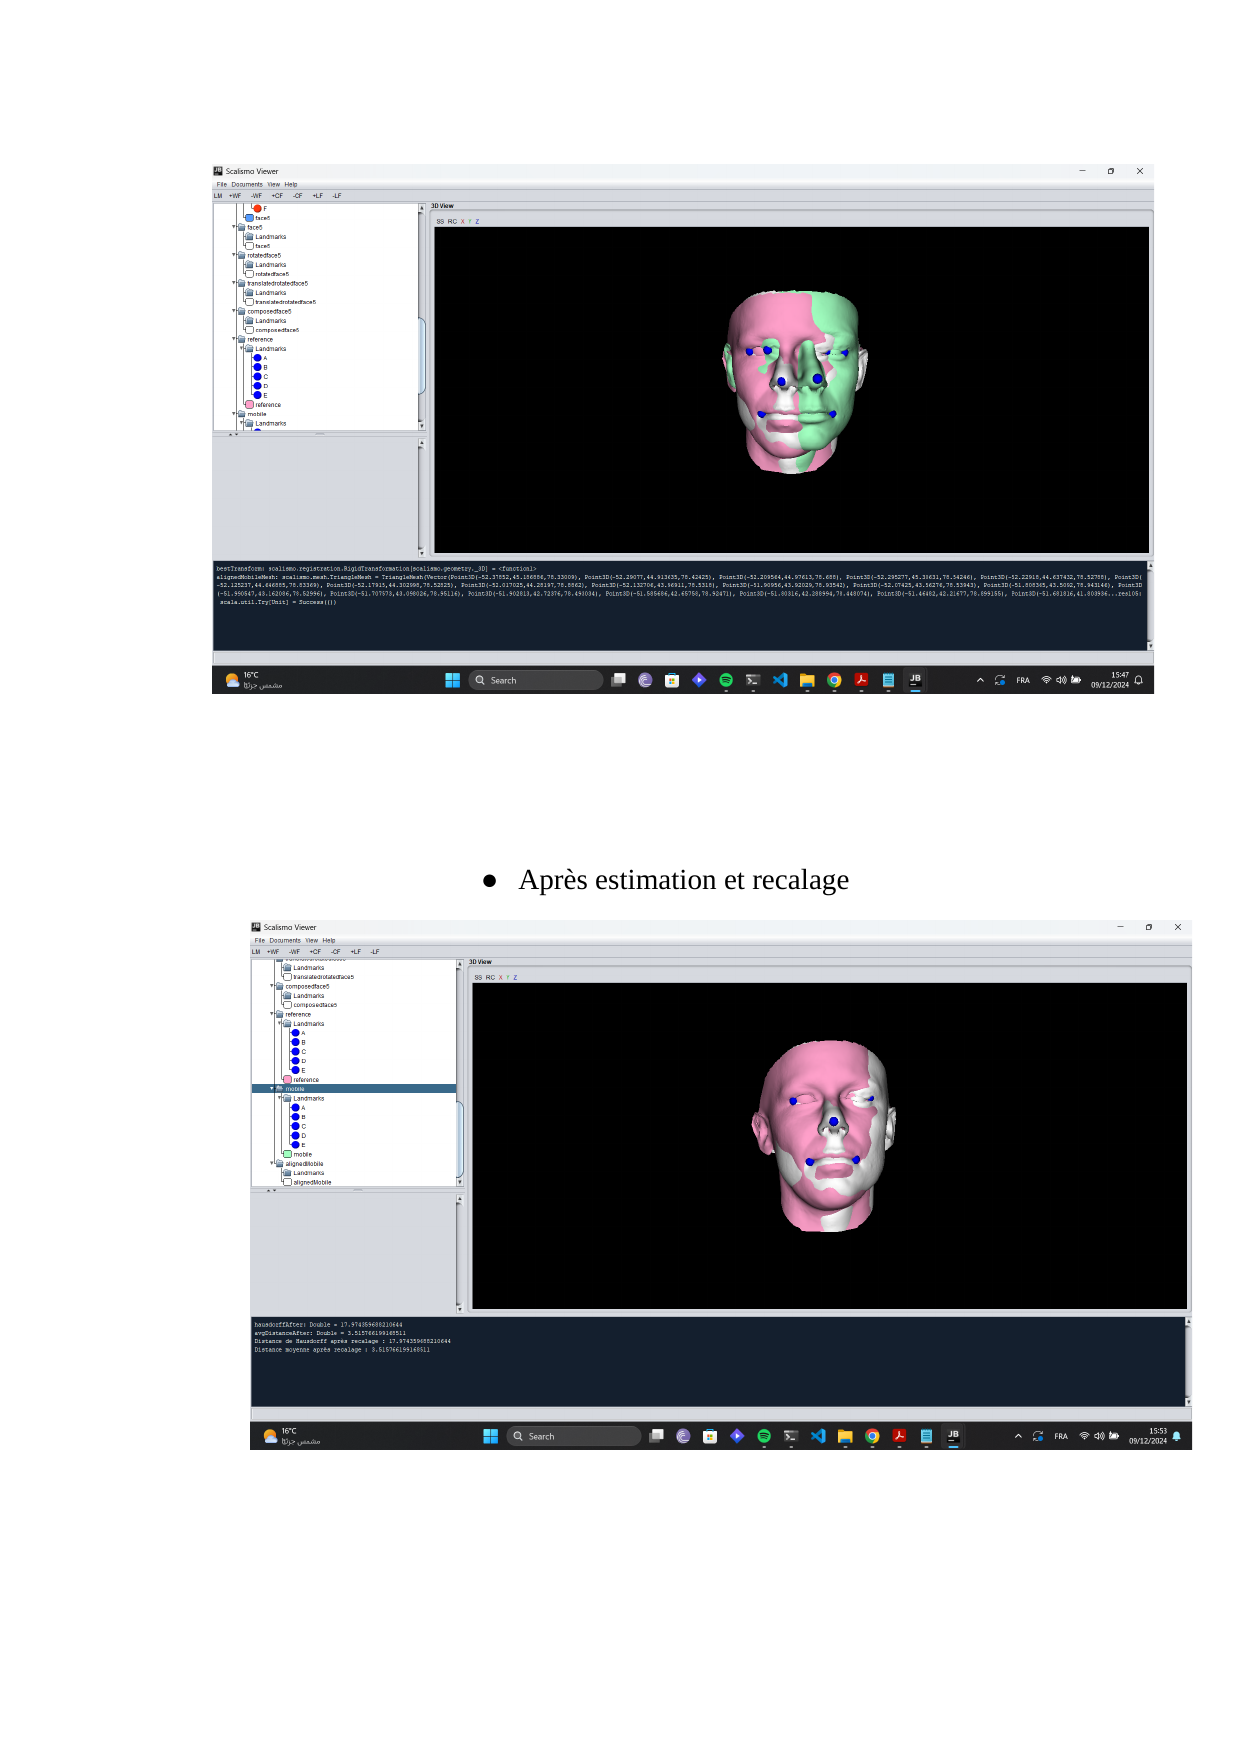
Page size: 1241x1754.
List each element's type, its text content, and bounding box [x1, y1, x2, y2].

picture [250, 920, 1193, 1450]
picture [212, 164, 1155, 694]
list Après estimation et recalage [212, 862, 1117, 896]
